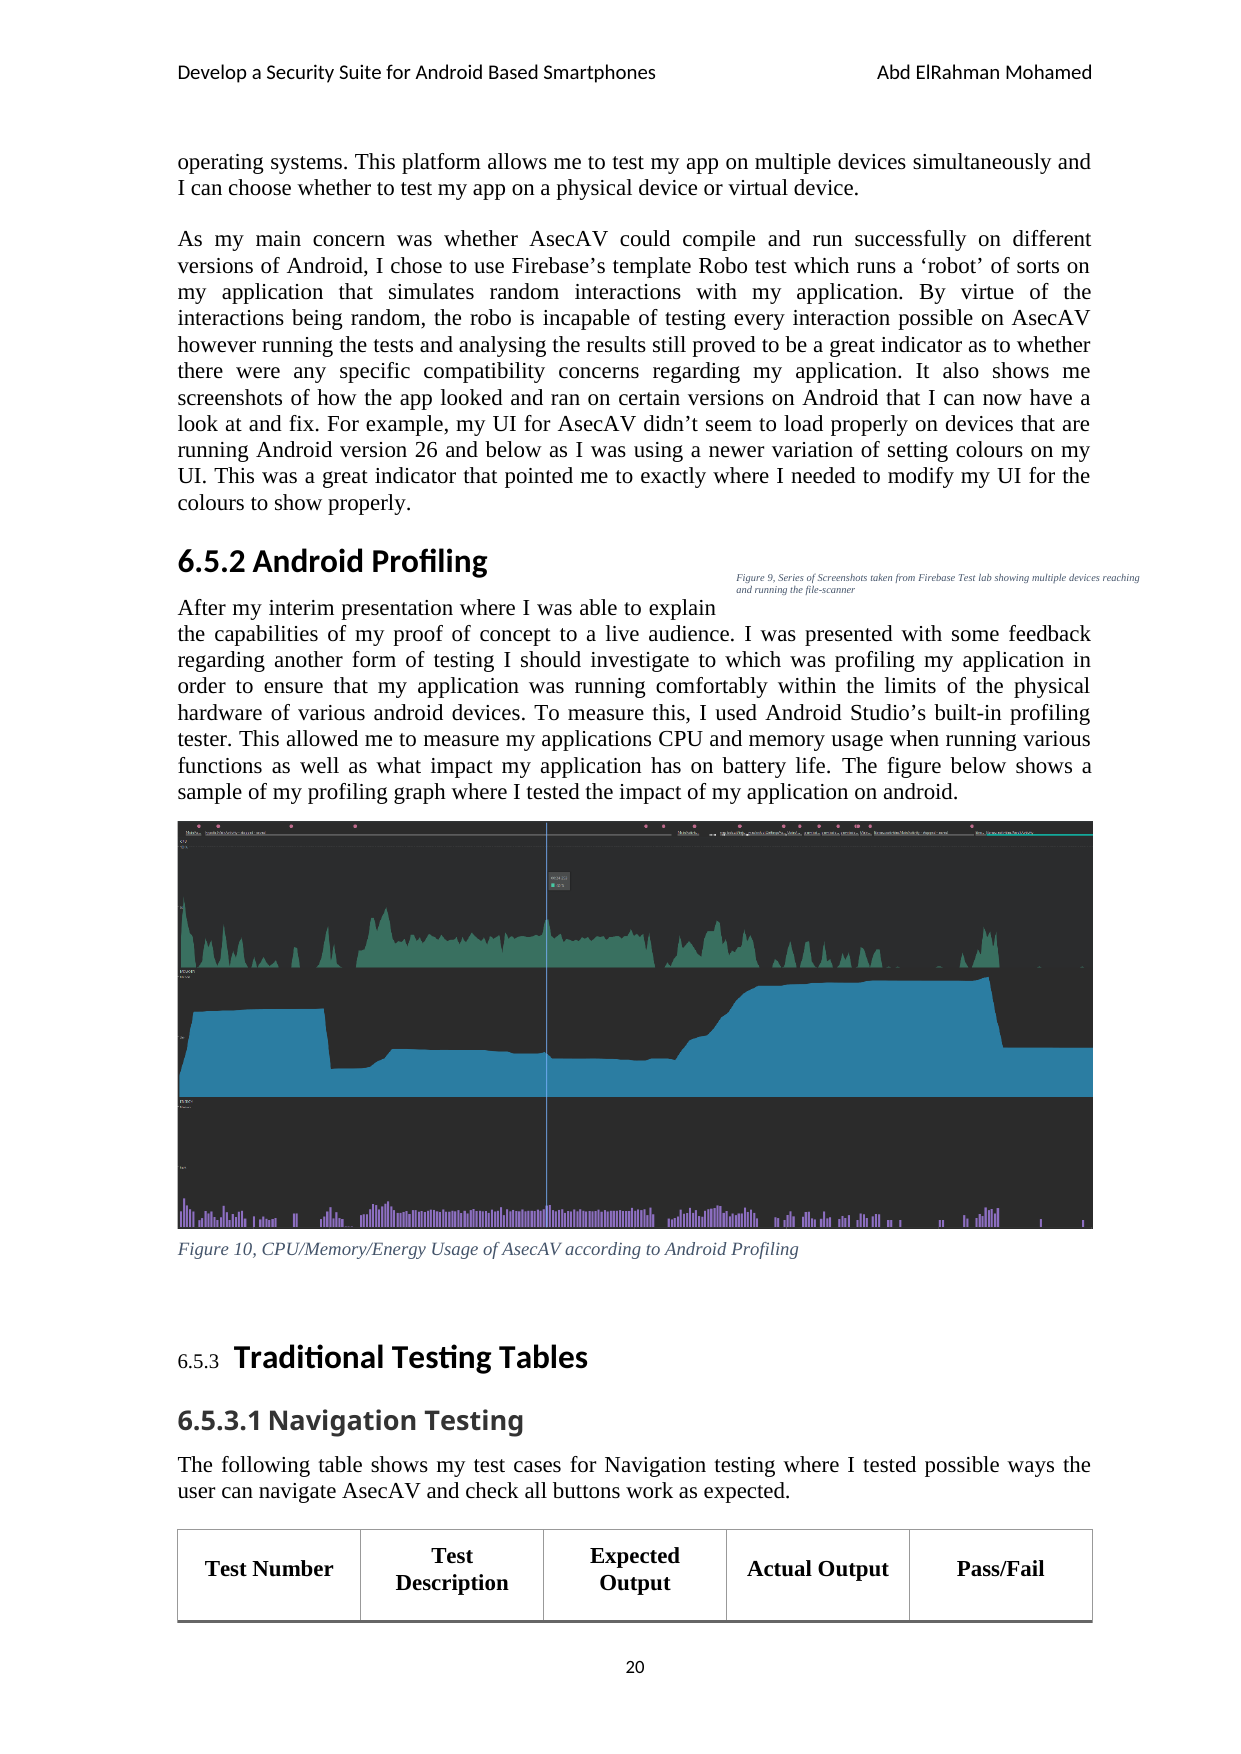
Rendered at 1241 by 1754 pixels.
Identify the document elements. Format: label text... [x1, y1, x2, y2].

table_header Pass/Fail [910, 1530, 1092, 1620]
subtitle Android Profiling [177, 540, 1092, 581]
picture [177, 821, 1093, 1229]
text As my main concern was whether AsecAV could compile and run successfully on different versions of Android, I chose to use Firebase’s template Robo test which runs a ‘robot’ of sorts on my application that simulates random interactions with my application. By virtue of the interactions being random, the robo is incapable of testing every interaction possible on AsecAV however running the tests and analysing the results still proved to be a great indicator as to whether there were any specific compatibility concerns regarding my application. It also shows me screenshots of how the app looked and ran on certain versions on Android that I can now have a look at and fix. For example, my UI for AsecAV didn’t seem to load properly on devices that are running Android version 26 and below as I was using a newer variation of setting colours on my UI. This was a great indicator that pointed me to exactly where I needed to modify my UI for the colours to show properly. [177, 225, 1092, 515]
table_header Actual Output [727, 1530, 909, 1620]
table_header Test Description [361, 1530, 543, 1620]
table_header Test Number [178, 1530, 360, 1620]
text After my interim presentation where I was able to explain the capabilities of my proof of concept to a live audience. I was presented with some feedback regarding another form of testing I should investigate to which was profiling my application in order to ensure that my application was running comfortably within the limits of the physical hardware of various android devices. To measure this, I used Android Studio’s built-in profiling tester. This allowed me to measure my applications CPU and memory usage when running various functions as well as what impact my application has on battery life. The figure below shows a sample of my profiling graph where I tested the impact of my application on android. [177, 593, 1092, 804]
subtitle Traditional Testing Tables [177, 1336, 1092, 1377]
subtitle Navigation Testing [177, 1402, 1092, 1439]
text The following table shows my test cases for Navigation testing where I tested possible ways the user can navigate AsecAV and check all buttons work as expected. [177, 1451, 1092, 1504]
table_header Expected Output [544, 1530, 726, 1620]
